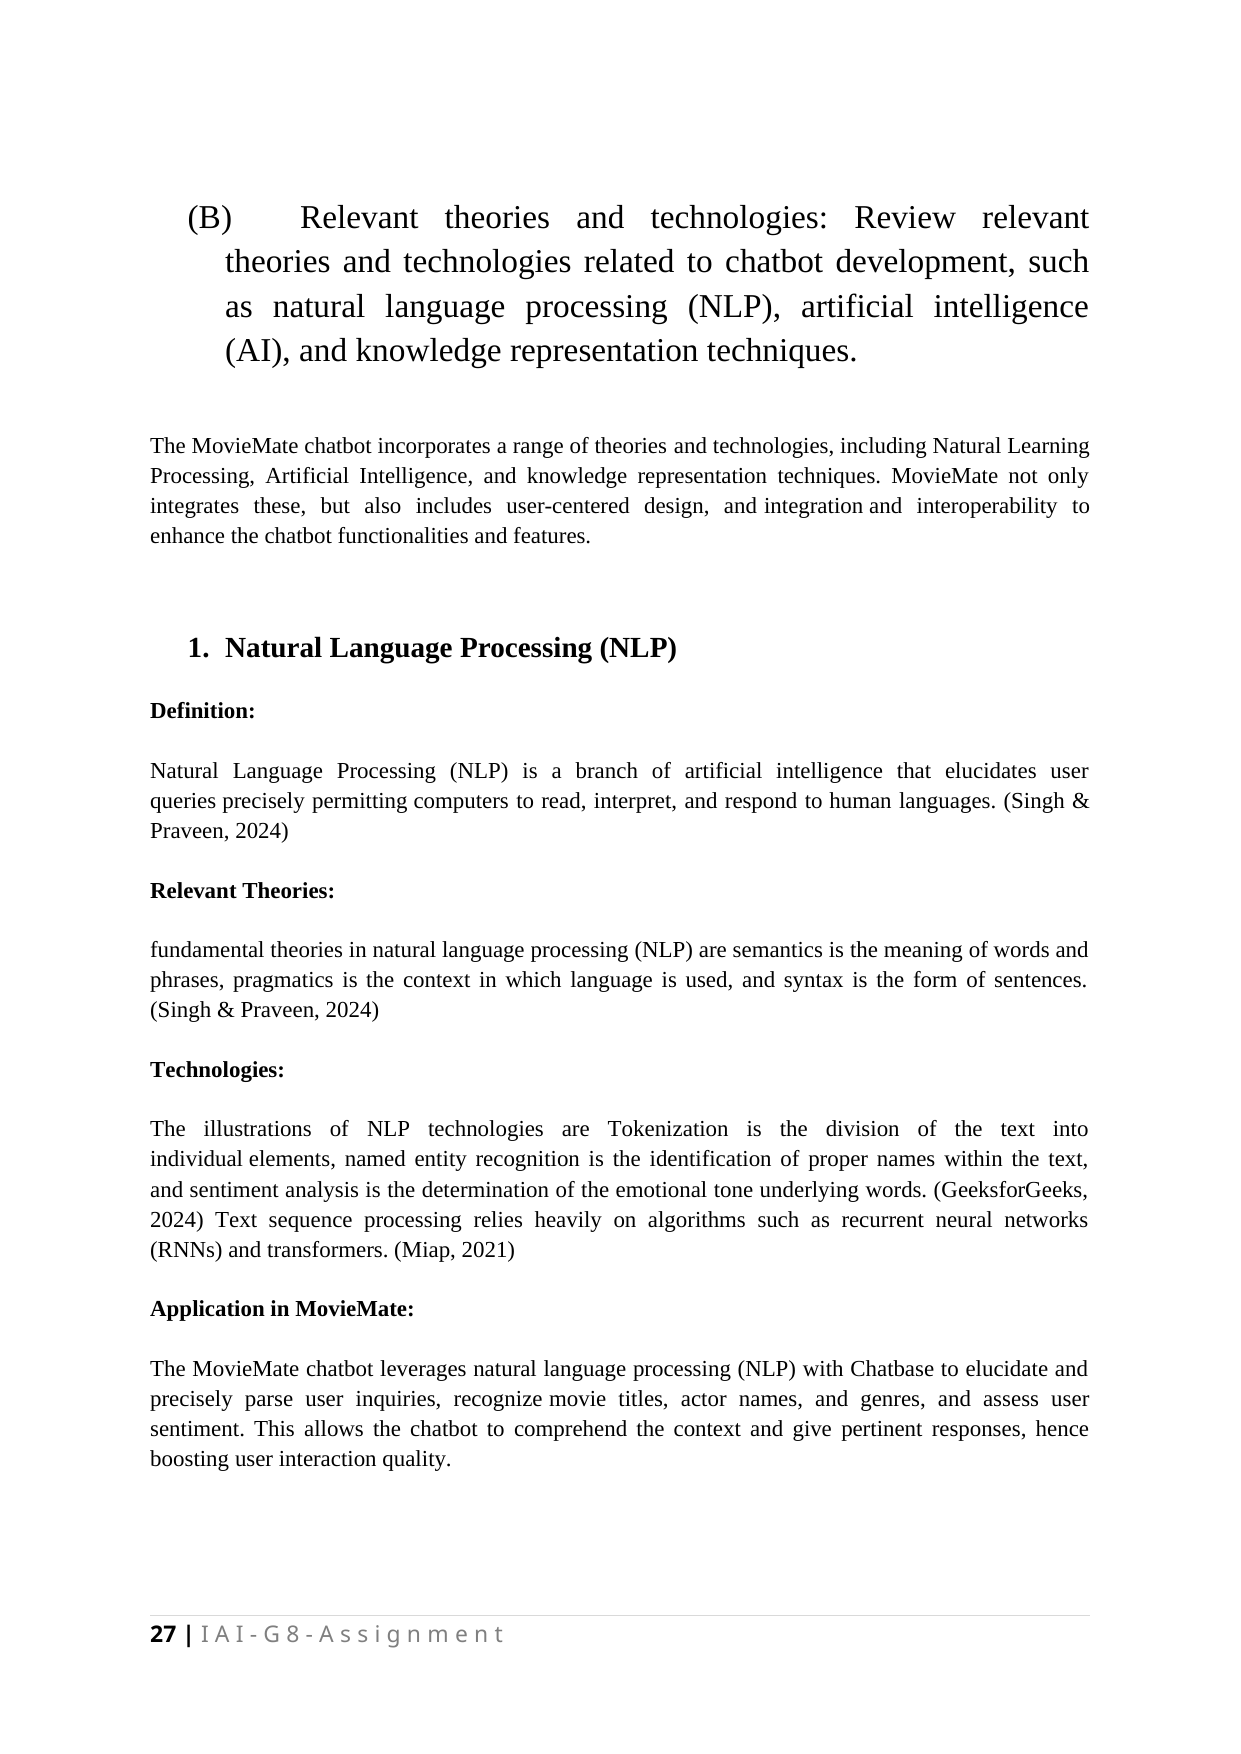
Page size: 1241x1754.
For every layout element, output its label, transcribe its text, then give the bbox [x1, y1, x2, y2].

text Relevant Theories: [150, 877, 1090, 903]
text The MovieMate chatbot leverages natural language processing (NLP) with Chatbase to elucidate and precisely parse user inquiries, recognize movie titles, actor names, and genres, and assess user sentiment. This allows the chatbot to comprehend the context and give pertinent responses, hence boosting user interaction quality. [150, 1355, 1090, 1472]
subtitle Relevant theories and technologies: Review relevant theories and technologies related to chatbot development, such as natural language processing (NLP), artificial intelligence (AI), and knowledge representation techniques. [187, 198, 1090, 368]
text Natural Language Processing (NLP) is a branch of artificial intelligence that elucidates user queries precisely permitting computers to read, interpret, and respond to human languages. (Singh & Praveen, 2024) [150, 757, 1090, 844]
text Application in MovieMate: [150, 1296, 1090, 1322]
text Definition: [150, 698, 1090, 724]
subtitle Natural Language Processing (NLP) [187, 630, 1090, 663]
text The MovieMate chatbot incorporates a range of theories and technologies, including Natural Learning Processing, Artificial Intelligence, and knowledge representation techniques. MovieMate not only integrates these, but also includes user-centered design, and integration and interoperability to enhance the chatbot functionalities and features. [150, 432, 1090, 549]
text Technologies: [150, 1056, 1090, 1082]
text The illustrations of NLP technologies are Tokenization is the division of the text into individual elements, named entity recognition is the identification of proper names within the text, and sentiment analysis is the determination of the emotional tone underlying words. (GeeksforGeeks, 2024) Text sequence processing relies heavily on algorithms such as recurrent neural networks (RNNs) and transformers. (Miap, 2021) [150, 1115, 1090, 1262]
text fundamental theories in natural language processing (NLP) are semantics is the meaning of words and phrases, pragmatics is the context in which language is used, and syntax is the form of sentences. (Singh & Praveen, 2024) [150, 936, 1090, 1023]
